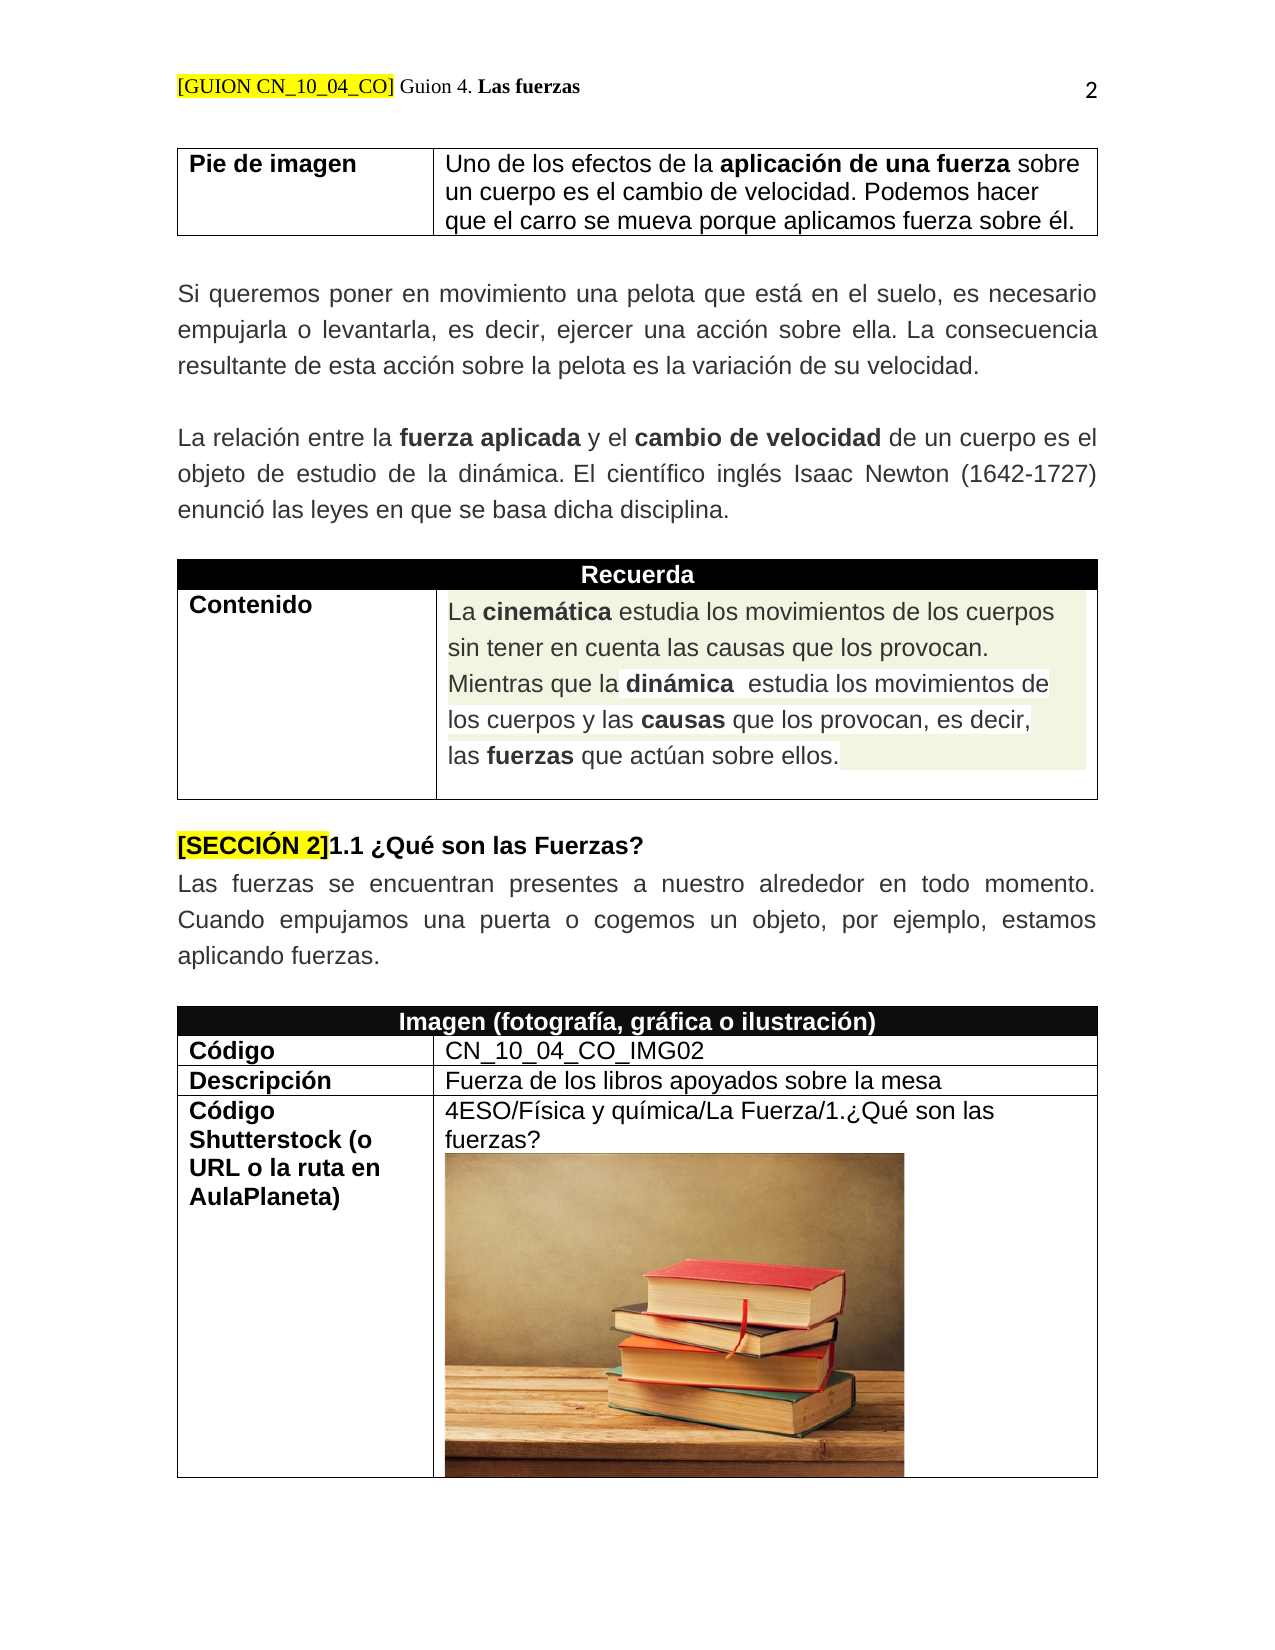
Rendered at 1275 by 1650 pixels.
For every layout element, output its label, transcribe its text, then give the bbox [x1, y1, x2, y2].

table_cell Fuerza de los libros apoyados sobre la mesa [434, 1066, 1097, 1095]
table_cell Descripción [178, 1066, 433, 1095]
text [SECCIÓN 2]1.1 ¿Qué son las Fuerzas? [329, 831, 1098, 859]
table_cell CN_10_04_CO_IMG02 [434, 1036, 1097, 1065]
table_cell Código [178, 1036, 433, 1065]
table_header Imagen (fotografía, gráfica o ilustración) [178, 1007, 1097, 1035]
text Si queremos poner en movimiento una pelota que está en el suelo, es necesario empujarla o levantarla, es decir, ejercer una acción sobre ella. La consecuencia resultante de esta acción sobre la pelota es la variación de su velocidad. [177, 272, 1098, 380]
text La relación entre la fuerza aplicada y el cambio de velocidad de un cuerpo es el objeto de estudio de la dinámica. El científico inglés Isaac Newton (1642-1727) enunció las leyes en que se basa dicha disciplina. [177, 416, 1098, 523]
table_cell Código Shutterstock (o URL o la ruta en AulaPlaneta) [178, 1096, 433, 1477]
table_cell Uno de los efectos de la aplicación de una fuerza sobre un cuerpo es el cambio de velocidad. Podemos hacer que el carro se mueva porque aplicamos fuerza sobre él. [434, 149, 1097, 235]
table_cell Contenido [178, 590, 436, 799]
text Las fuerzas se encuentran presentes a nuestro alrededor en todo momento. Cuando empujamos una puerta o cogemos un objeto, por ejemplo, estamos aplicando fuerzas. [177, 862, 1098, 969]
table_cell Pie de imagen [178, 149, 433, 235]
picture [444, 1153, 905, 1477]
table_header Recuerda [178, 560, 1097, 589]
table_cell La cinemática estudia los movimientos de los cuerpos sin tener en cuenta las causas que los provocan. Mientras que la dinámica estudia los movimientos de los cuerpos y las causas que los provocan, es decir, las fuerzas que actúan sobre ellos. [437, 590, 1097, 799]
table_cell 4ESO/Física y química/La Fuerza/1.¿Qué son las fuerzas? [434, 1096, 1097, 1477]
